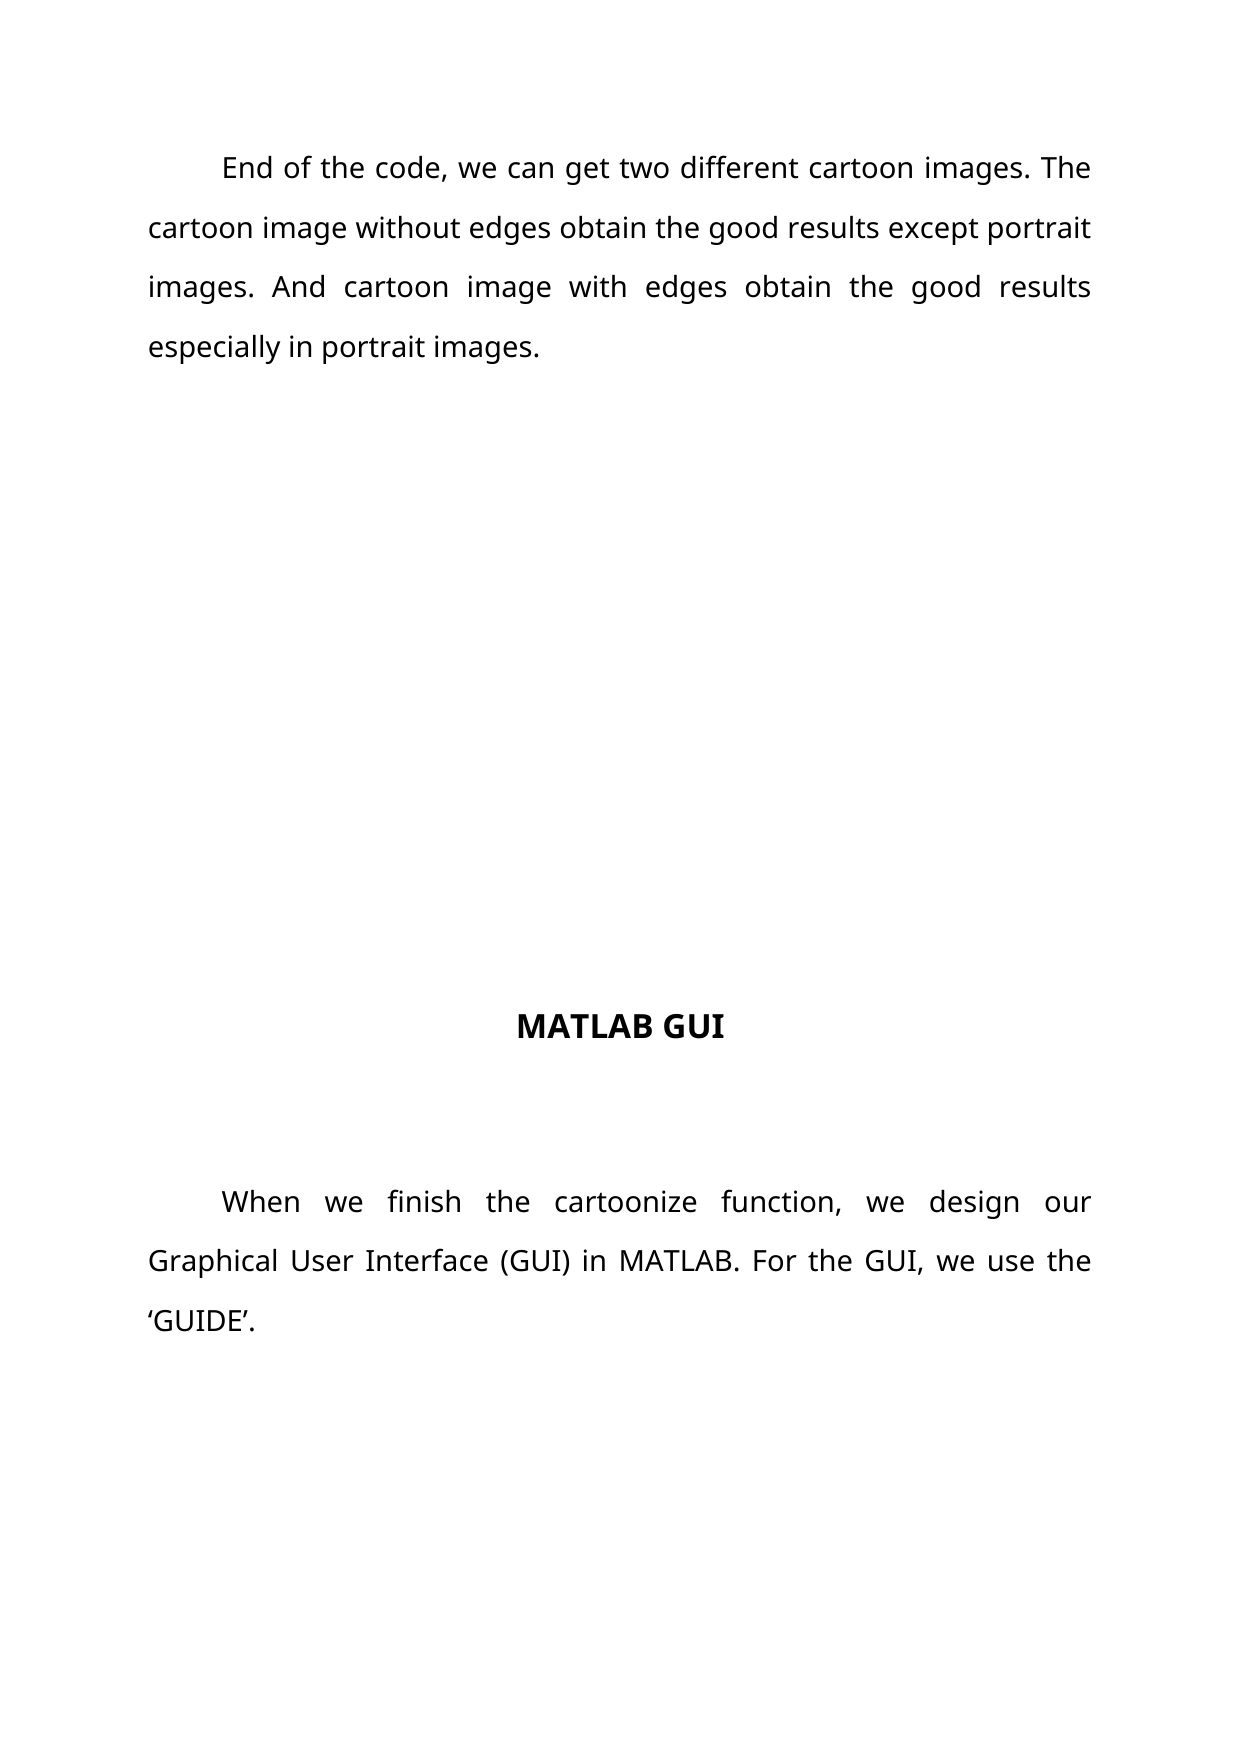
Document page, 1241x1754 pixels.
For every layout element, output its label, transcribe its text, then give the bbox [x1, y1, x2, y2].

text When we finish the cartoonize function, we design our Graphical User Interface (GUI) in MATLAB. For the GUI, we use the ‘GUIDE’. [148, 1181, 1093, 1339]
text End of the code, we can get two different cartoon images. The cartoon image without edges obtain the good results except portrait images. And cartoon image with edges obtain the good results especially in portrait images. [148, 148, 1093, 366]
text MATLAB GUI [148, 1003, 1093, 1048]
